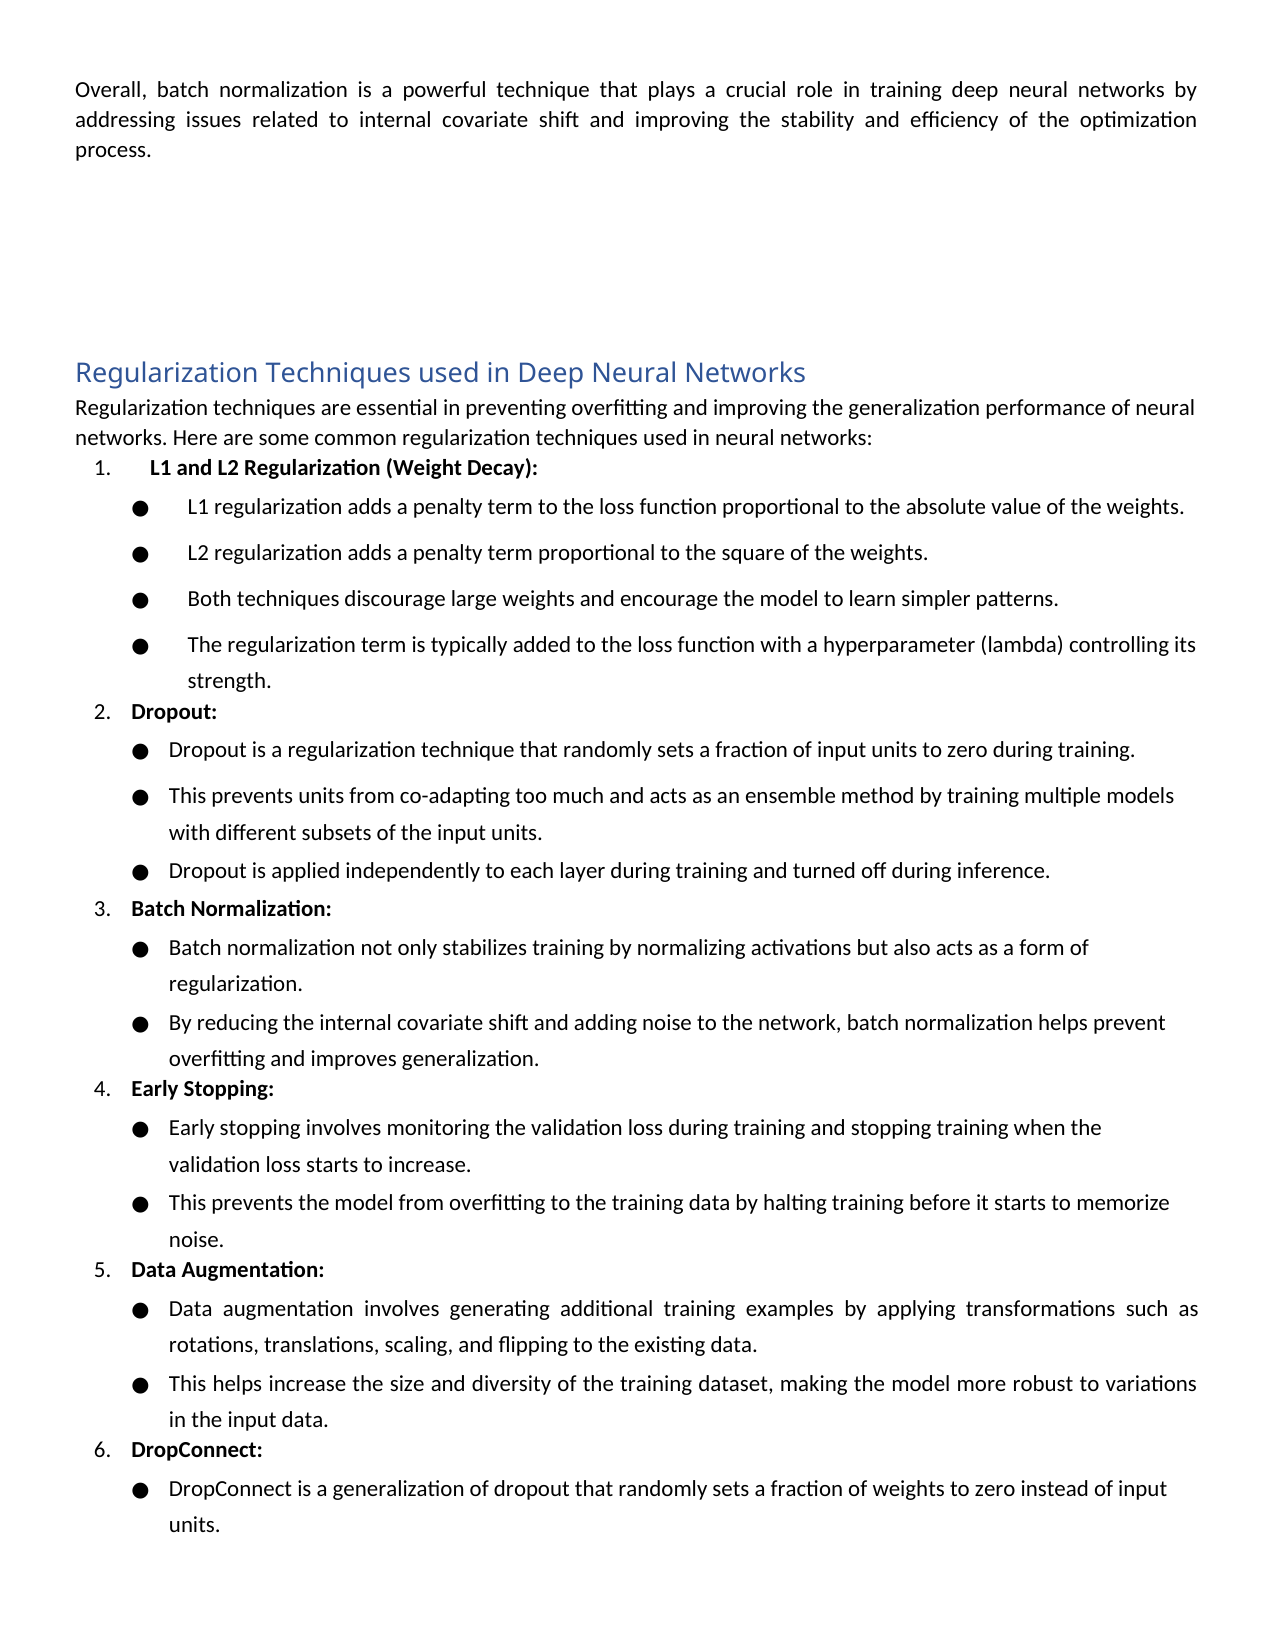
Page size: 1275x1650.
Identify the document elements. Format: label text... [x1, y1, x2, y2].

list L1 and L2 Regularization (Weight Decay): [94, 453, 1200, 481]
list DropConnect: [94, 1435, 1200, 1463]
list This prevents units from co-adapting too much and acts as an ensemble method by training multiple models with different subsets of the input units. [131, 773, 1200, 846]
list Batch normalization not only stabilizes training by normalizing activations but also acts as a form of regularization. [131, 924, 1200, 997]
list Data augmentation involves generating additional training examples by applying transformations such as rotations, translations, scaling, and flipping to the existing data. [131, 1285, 1200, 1358]
list The regularization term is typically added to the loss function with a hyperparameter (lambda) controlling its strength. [131, 622, 1200, 694]
list L1 regularization adds a penalty term to the loss function proportional to the absolute value of the weights. [131, 483, 1200, 526]
list This prevents the model from overfitting to the training data by halting training before it starts to memorize noise. [131, 1180, 1200, 1253]
list This helps increase the size and diversity of the training dataset, making the model more robust to variations in the input data. [131, 1360, 1200, 1433]
text Overall, batch normalization is a powerful technique that plays a crucial role in training deep neural networks by addressing issues related to internal covariate shift and improving the stability and efficiency of the optimization process. [75, 75, 1200, 163]
list L2 regularization adds a penalty term proportional to the square of the weights. [131, 529, 1200, 572]
list By reducing the internal covariate shift and adding noise to the network, batch normalization helps prevent overfitting and improves generalization. [131, 999, 1200, 1072]
text Regularization techniques are essential in preventing overfitting and improving the generalization performance of neural networks. Here are some common regularization techniques used in neural networks: [75, 393, 1200, 451]
list Batch Normalization: [94, 894, 1200, 922]
list Dropout is applied independently to each layer during training and turned off during inference. [131, 848, 1200, 891]
list Dropout is a regularization technique that randomly sets a fraction of input units to zero during training. [131, 727, 1200, 770]
list Early stopping involves monitoring the validation loss during training and stopping training when the validation loss starts to increase. [131, 1105, 1200, 1178]
list Early Stopping: [94, 1074, 1200, 1103]
list Data Augmentation: [94, 1255, 1200, 1283]
list Dropout: [94, 697, 1200, 725]
list Both techniques discourage large weights and encourage the model to learn simpler patterns. [131, 576, 1200, 618]
subtitle Regularization Techniques used in Deep Neural Networks [75, 353, 1200, 390]
list DropConnect is a generalization of dropout that randomly sets a fraction of weights to zero instead of input units. [131, 1466, 1200, 1538]
